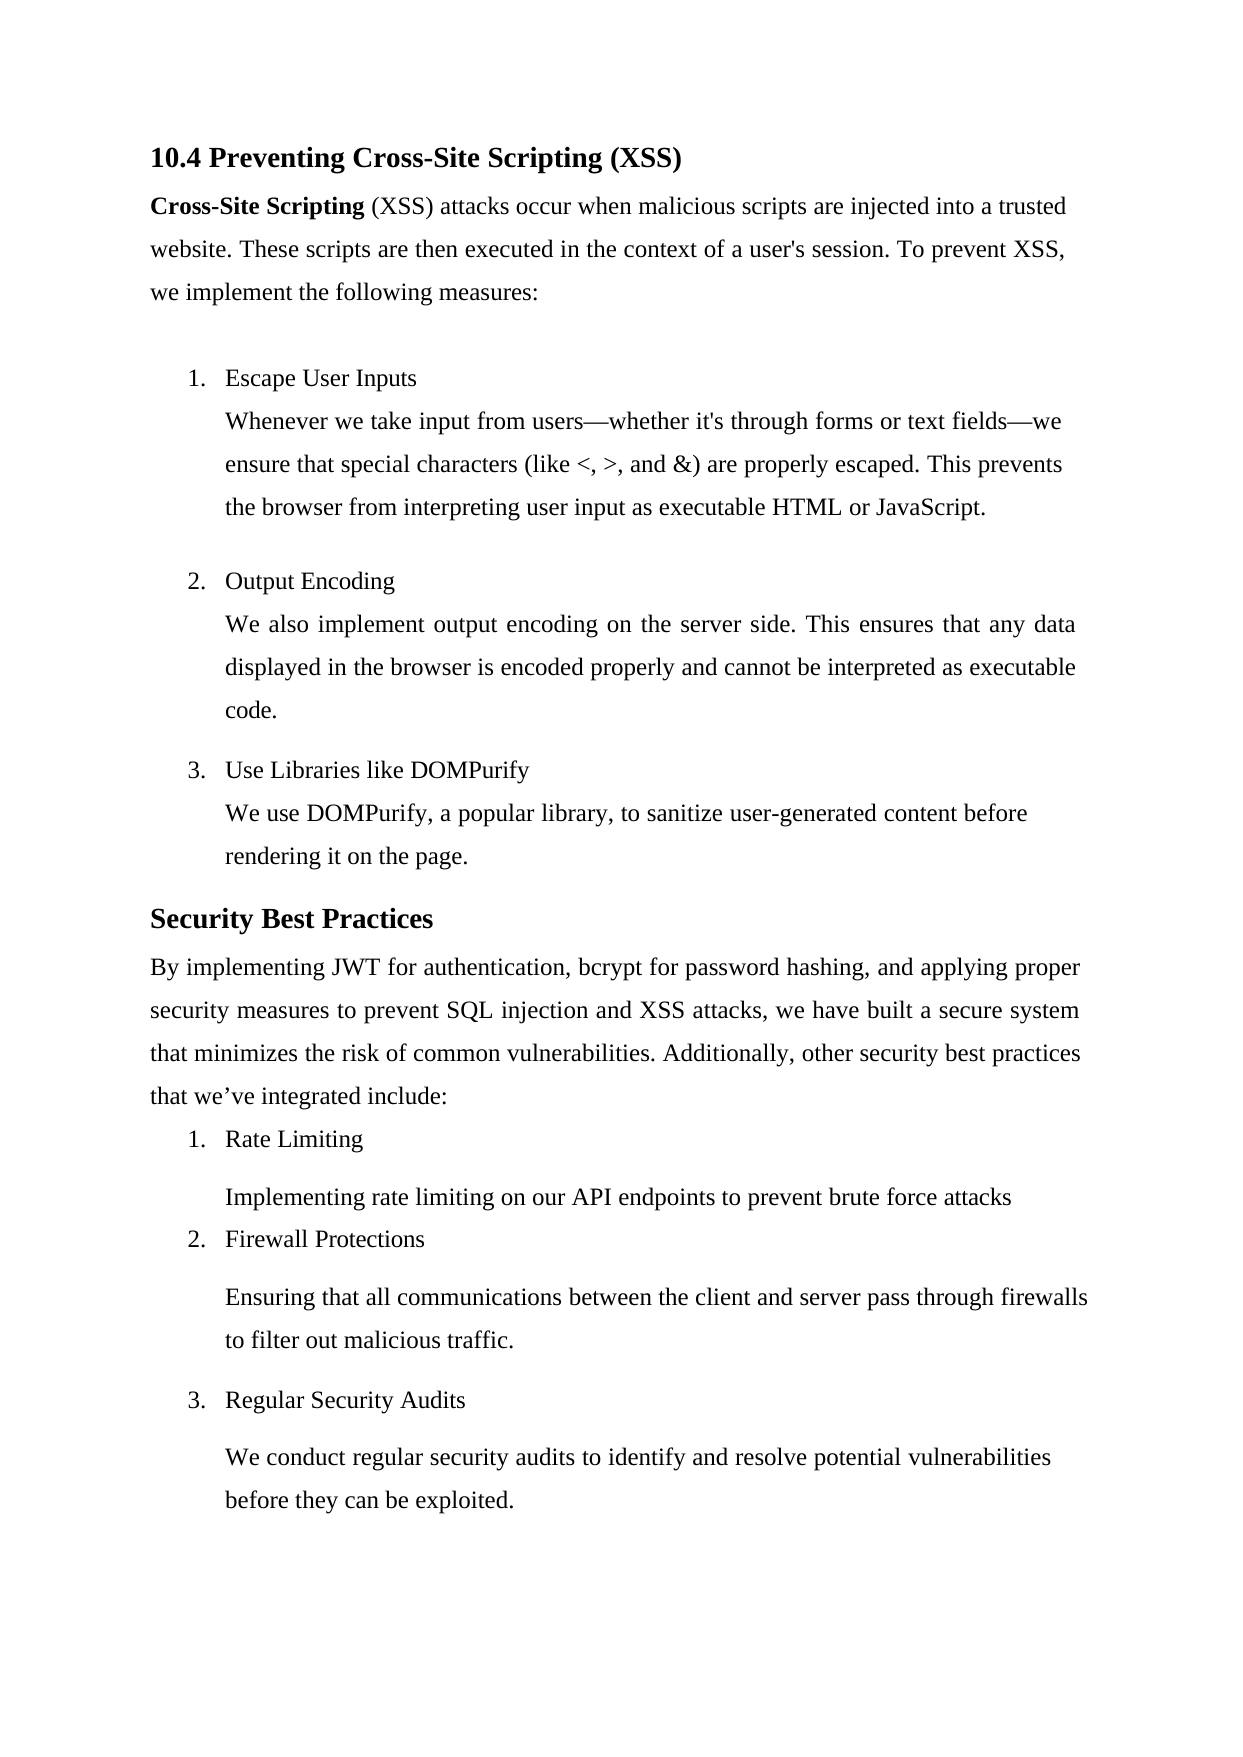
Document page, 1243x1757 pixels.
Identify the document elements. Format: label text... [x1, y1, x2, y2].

text We also implement output encoding on the server side. This ensures that any data displayed in the browser is encoded properly and cannot be interpreted as executable code. [225, 609, 1077, 724]
text Cross-Site Scripting (XSS) attacks occur when malicious scripts are injected into a trusted website. These scripts are then executed in the context of a user's session. To prevent XSS, we implement the following measures: [150, 191, 1067, 306]
list Regular Security Audits [187, 1385, 1186, 1414]
text We use DOMPurify, a popular library, to sanitize user-generated content before rendering it on the page. [225, 798, 1027, 870]
text Ensuring that all communications between the client and server pass through firewalls to filter out malicious traffic. [225, 1282, 1089, 1354]
list Rate Limiting [187, 1124, 1186, 1153]
subtitle Preventing Cross-Site Scripting (XSS) [150, 140, 1186, 174]
list Escape User Inputs [187, 363, 1186, 392]
list Output Encoding [187, 566, 1186, 594]
list Use Libraries like DOMPurify [187, 755, 1186, 784]
text By implementing JWT for authentication, bcrypt for password hashing, and applying proper security measures to prevent SQL injection and XSS attacks, we have built a secure system that minimizes the risk of common vulnerabilities. Additionally, other security best practices that we’ve integrated include: [150, 952, 1081, 1110]
subtitle Security Best Practices [150, 902, 1186, 935]
text We conduct regular security audits to identify and resolve potential vulnerabilities before they can be exploited. [225, 1442, 1051, 1514]
list Firewall Protections [187, 1224, 1186, 1253]
text Implementing rate limiting on our API endpoints to prevent brute force attacks [225, 1182, 1186, 1210]
text Whenever we take input from users—whether it's through forms or text fields—we ensure that special characters (like <, >, and &) are properly escaped. This prevents the browser from interpreting user input as executable HTML or JavaScript. [225, 406, 1063, 521]
